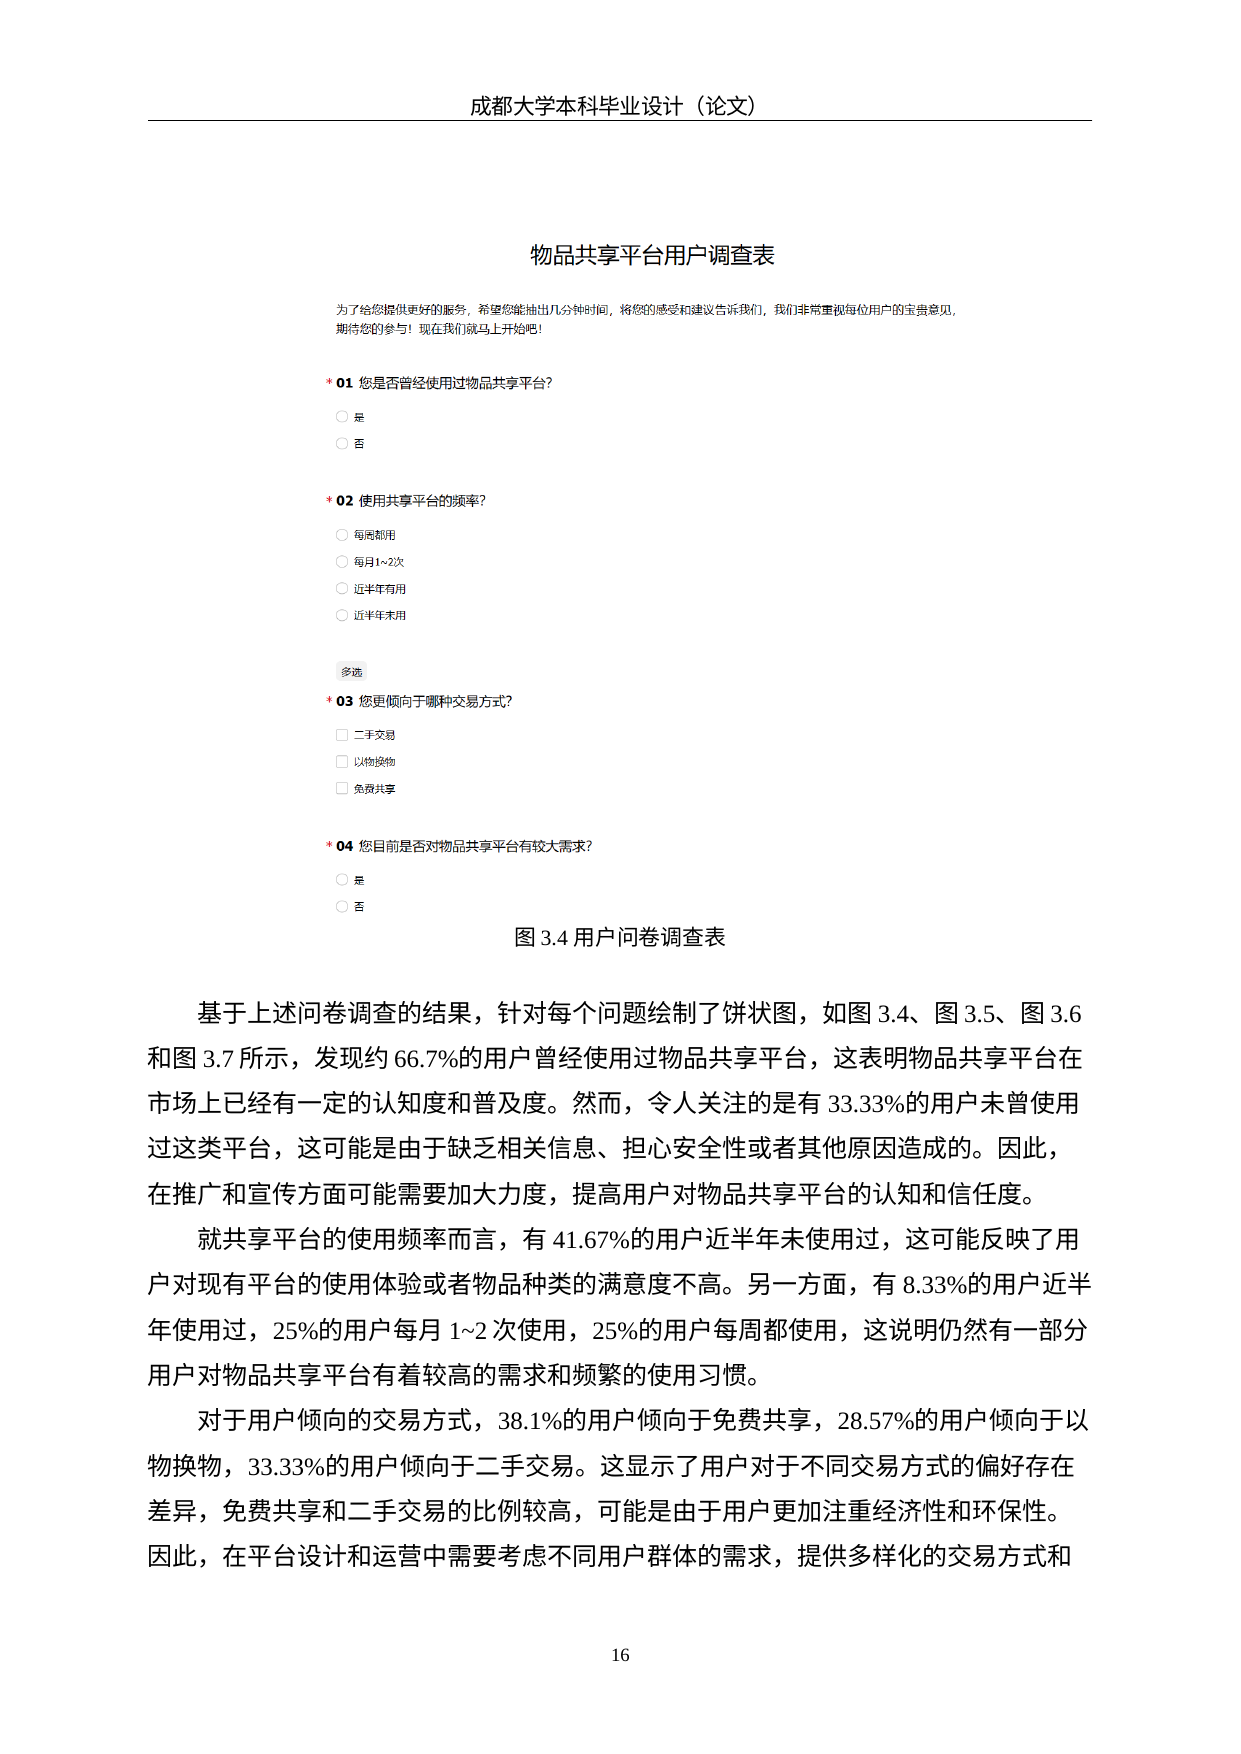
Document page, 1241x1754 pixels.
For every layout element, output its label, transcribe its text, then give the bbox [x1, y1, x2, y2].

text 基于上述问卷调查的结果，针对每个问题绘制了饼状图，如图3.4、图3.5、图3.6和图3.7所示，发现约66.7%的用户曾经使用过物品共享平台，这表明物品共享平台在市场上已经有一定的认知度和普及度。然而，令人关注的是有33.33%的用户未曾使用过这类平台，这可能是由于缺乏相关信息、担心安全性或者其他原因造成的。因此，在推广和宣传方面可能需要加大力度，提高用户对物品共享平台的认知和信任度。 [148, 993, 1092, 1211]
picture [322, 242, 963, 921]
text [148, 1401, 1092, 1573]
text 就共享平台的使用频率而言，有41.67%的用户近半年未使用过，这可能反映了用户对现有平台的使用体验或者物品种类的满意度不高。另一方面，有8.33%的用户近半年使用过，25%的用户每月1~2次使用，25%的用户每周都使用，这说明仍然有一部分用户对物品共享平台有着较高的需求和频繁的使用习惯。 [148, 1219, 1092, 1392]
text 图3.4 用户问卷调查表 [148, 920, 1092, 952]
